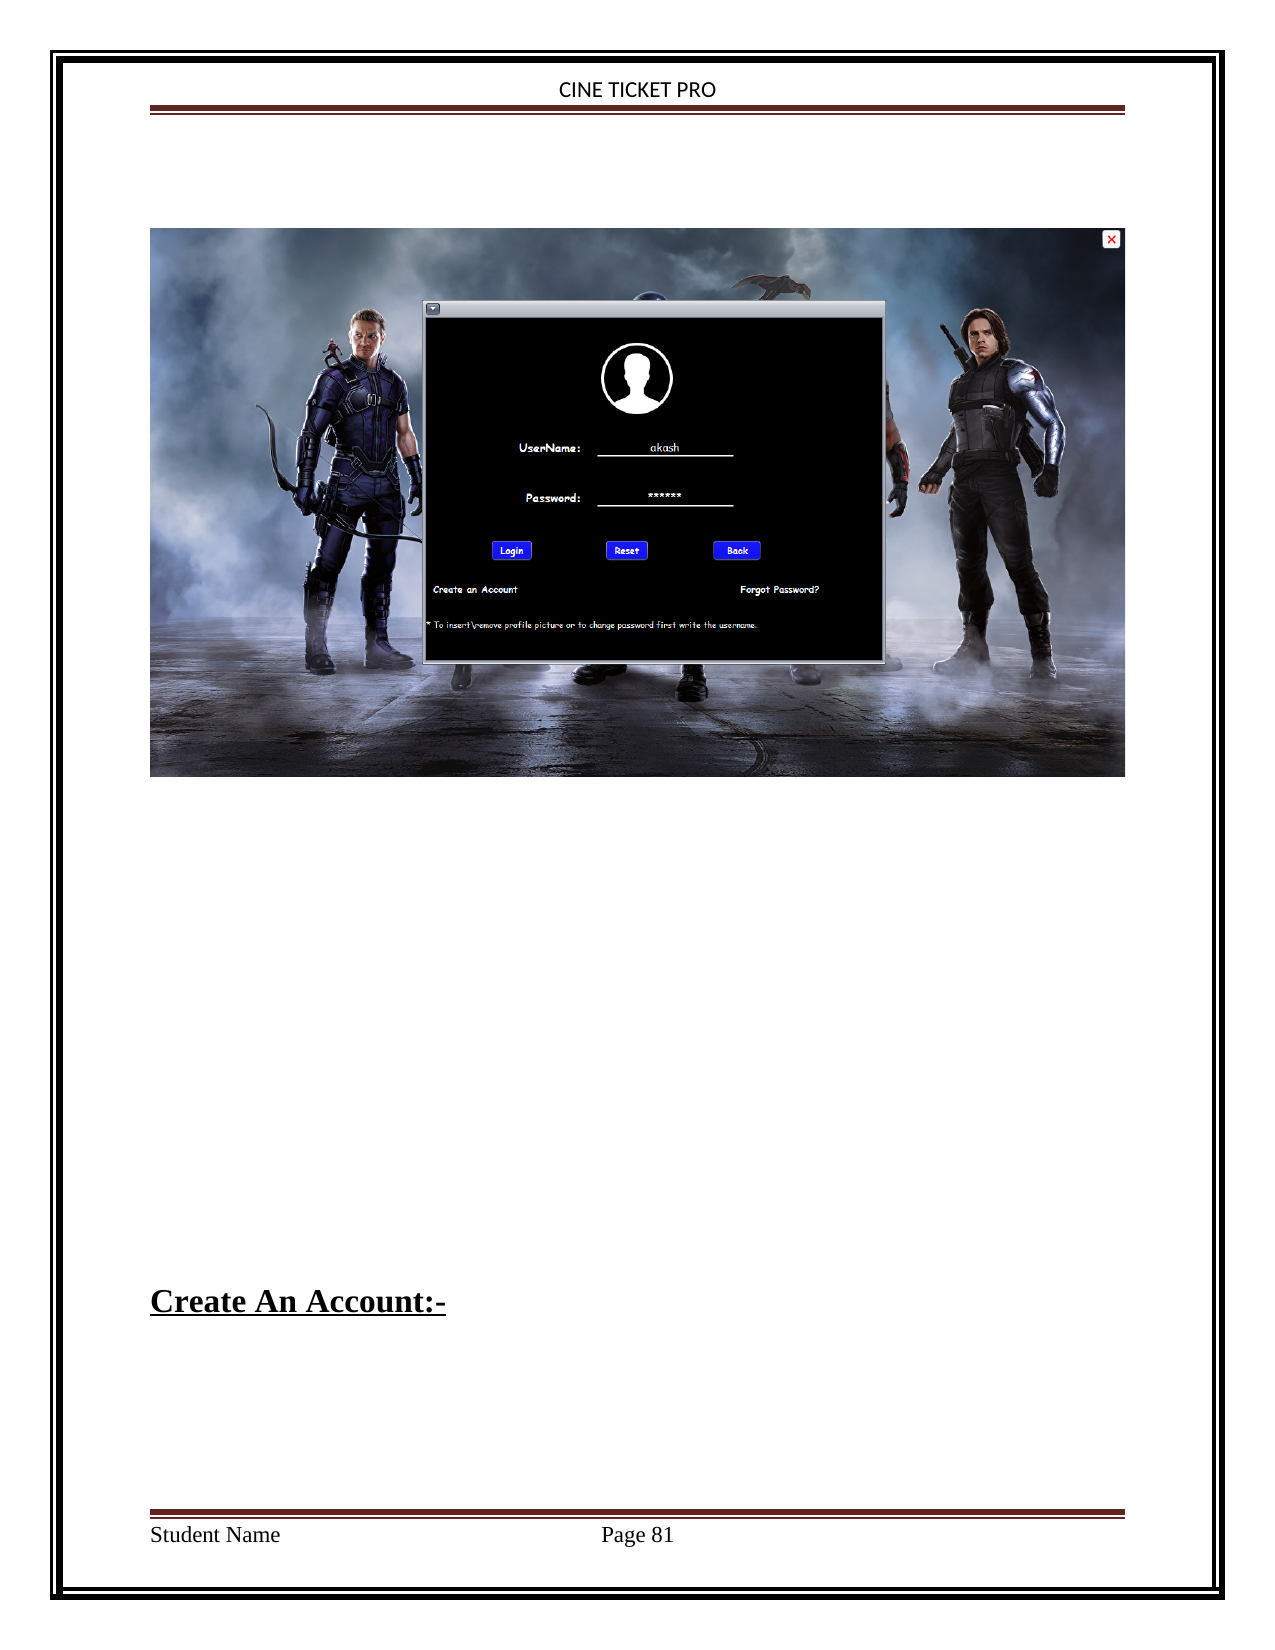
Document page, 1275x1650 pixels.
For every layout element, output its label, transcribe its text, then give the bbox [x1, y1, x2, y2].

picture [150, 228, 1125, 777]
text Create An Account:- [150, 1281, 1125, 1319]
